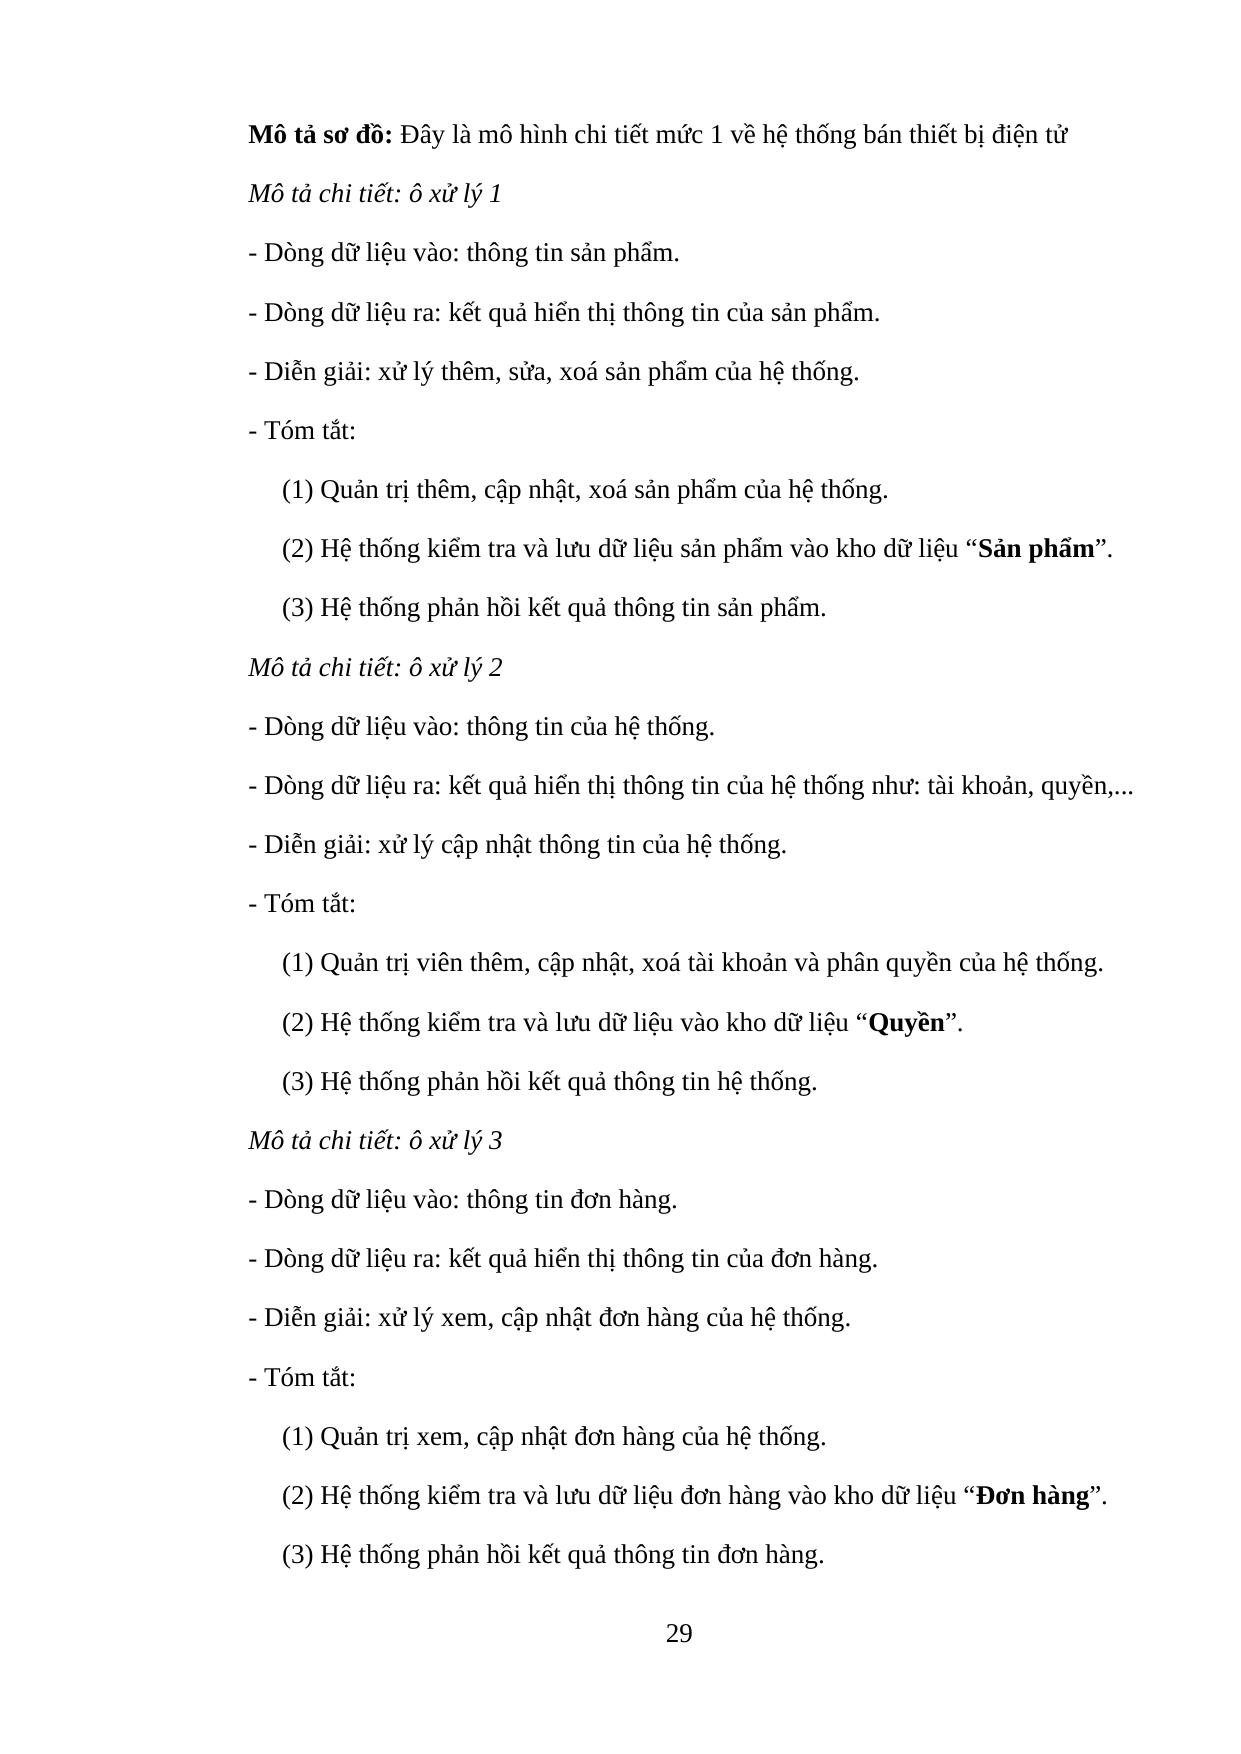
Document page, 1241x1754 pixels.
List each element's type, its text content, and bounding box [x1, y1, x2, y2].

text - Diễn giải: xử lý xem, cập nhật đơn hàng của hệ thống. [207, 1301, 1152, 1333]
text (1) Quản trị thêm, cập nhật, xoá sản phẩm của hệ thống. [207, 473, 1152, 504]
text (1) Quản trị viên thêm, cập nhật, xoá tài khoản và phân quyền của hệ thống. [207, 946, 1152, 978]
text - Dòng dữ liệu vào: thông tin đơn hàng. [207, 1183, 1152, 1214]
text (3) Hệ thống phản hồi kết quả thông tin sản phẩm. [207, 591, 1152, 623]
text - Dòng dữ liệu vào: thông tin sản phẩm. [207, 236, 1152, 268]
text - Diễn giải: xử lý cập nhật thông tin của hệ thống. [207, 828, 1152, 859]
text - Dòng dữ liệu ra: kết quả hiển thị thông tin của hệ thống như: tài khoản, quyền,... [207, 769, 1152, 800]
text - Tóm tắt: [207, 414, 1152, 445]
text Mô tả chi tiết: ô xử lý 1 [207, 177, 1152, 208]
text Mô tả sơ đồ: Đây là mô hình chi tiết mức 1 về hệ thống bán thiết bị điện tử [207, 118, 1152, 149]
text Mô tả chi tiết: ô xử lý 3 [207, 1124, 1152, 1155]
text (2) Hệ thống kiểm tra và lưu dữ liệu sản phẩm vào kho dữ liệu “Sản phẩm”. [207, 532, 1152, 563]
text - Dòng dữ liệu ra: kết quả hiển thị thông tin của sản phẩm. [207, 296, 1152, 327]
text (2) Hệ thống kiểm tra và lưu dữ liệu vào kho dữ liệu “Quyền”. [207, 1006, 1152, 1037]
text Mô tả chi tiết: ô xử lý 2 [207, 651, 1152, 682]
text - Dòng dữ liệu vào: thông tin của hệ thống. [207, 710, 1152, 741]
text - Dòng dữ liệu ra: kết quả hiển thị thông tin của đơn hàng. [207, 1242, 1152, 1273]
text (3) Hệ thống phản hồi kết quả thông tin đơn hàng. [207, 1538, 1152, 1569]
text (3) Hệ thống phản hồi kết quả thông tin hệ thống. [207, 1065, 1152, 1096]
text - Tóm tắt: [207, 1361, 1152, 1392]
text - Tóm tắt: [207, 887, 1152, 918]
text (1) Quản trị xem, cập nhật đơn hàng của hệ thống. [207, 1420, 1152, 1451]
text (2) Hệ thống kiểm tra và lưu dữ liệu đơn hàng vào kho dữ liệu “Đơn hàng”. [207, 1479, 1152, 1510]
text - Diễn giải: xử lý thêm, sửa, xoá sản phẩm của hệ thống. [207, 355, 1152, 386]
